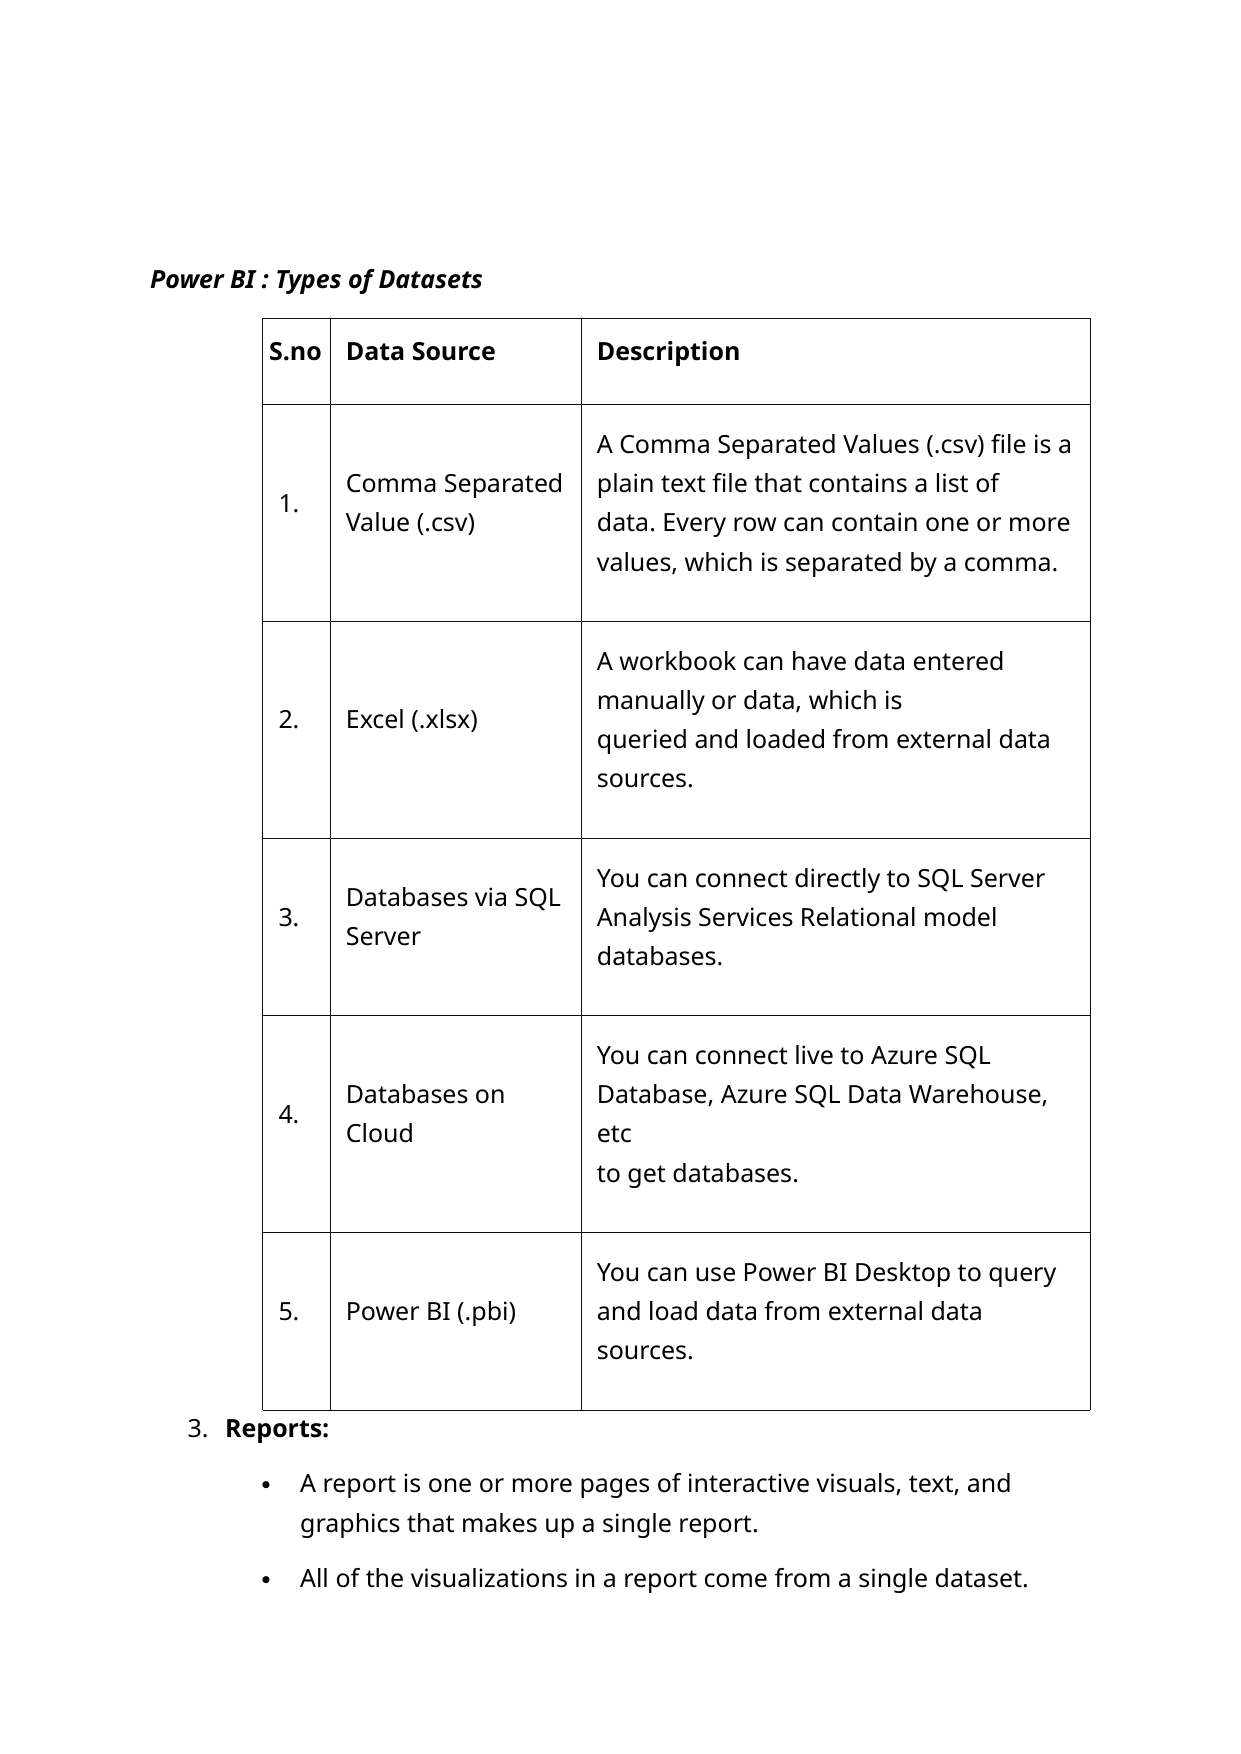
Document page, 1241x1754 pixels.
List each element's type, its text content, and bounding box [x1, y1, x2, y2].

table_cell Excel (.xlsx) [331, 622, 581, 838]
table_cell 4. [263, 1016, 330, 1232]
list A report is one or more pages of interactive visuals, text, and graphics that makes up a single report. [262, 1466, 1090, 1539]
table_header Data Source [331, 319, 581, 404]
table_header Description [582, 319, 1090, 404]
table_cell Comma Separated Value (.csv) [331, 405, 581, 621]
list All of the visualizations in a report come from a single dataset. [262, 1561, 1090, 1595]
text Power BI : Types of Datasets [150, 262, 1090, 296]
table_cell You can connect directly to SQL Server Analysis Services Relational model databases. [582, 839, 1090, 1015]
table_cell A Comma Separated Values (.csv) file is a plain text file that contains a list of data. Every row can contain one or more values, which is separated by a comma. [582, 405, 1090, 621]
table_cell You can connect live to Azure SQL Database, Azure SQL Data Warehouse, etc to get databases. [582, 1016, 1090, 1232]
table_cell Power BI (.pbi) [331, 1233, 581, 1410]
table_header S.no [263, 319, 330, 404]
table_cell Databases via SQL Server [331, 839, 581, 1015]
table_cell Databases on Cloud [331, 1016, 581, 1232]
table_cell 3. [263, 839, 330, 1015]
table_cell A workbook can have data entered manually or data, which is queried and loaded from external data sources. [582, 622, 1090, 838]
table_cell You can use Power BI Desktop to query and load data from external data sources. [582, 1233, 1090, 1410]
table_cell 1. [263, 405, 330, 621]
table_cell 5. [263, 1233, 330, 1410]
table_cell 2. [263, 622, 330, 838]
list Reports: [187, 1410, 1090, 1444]
